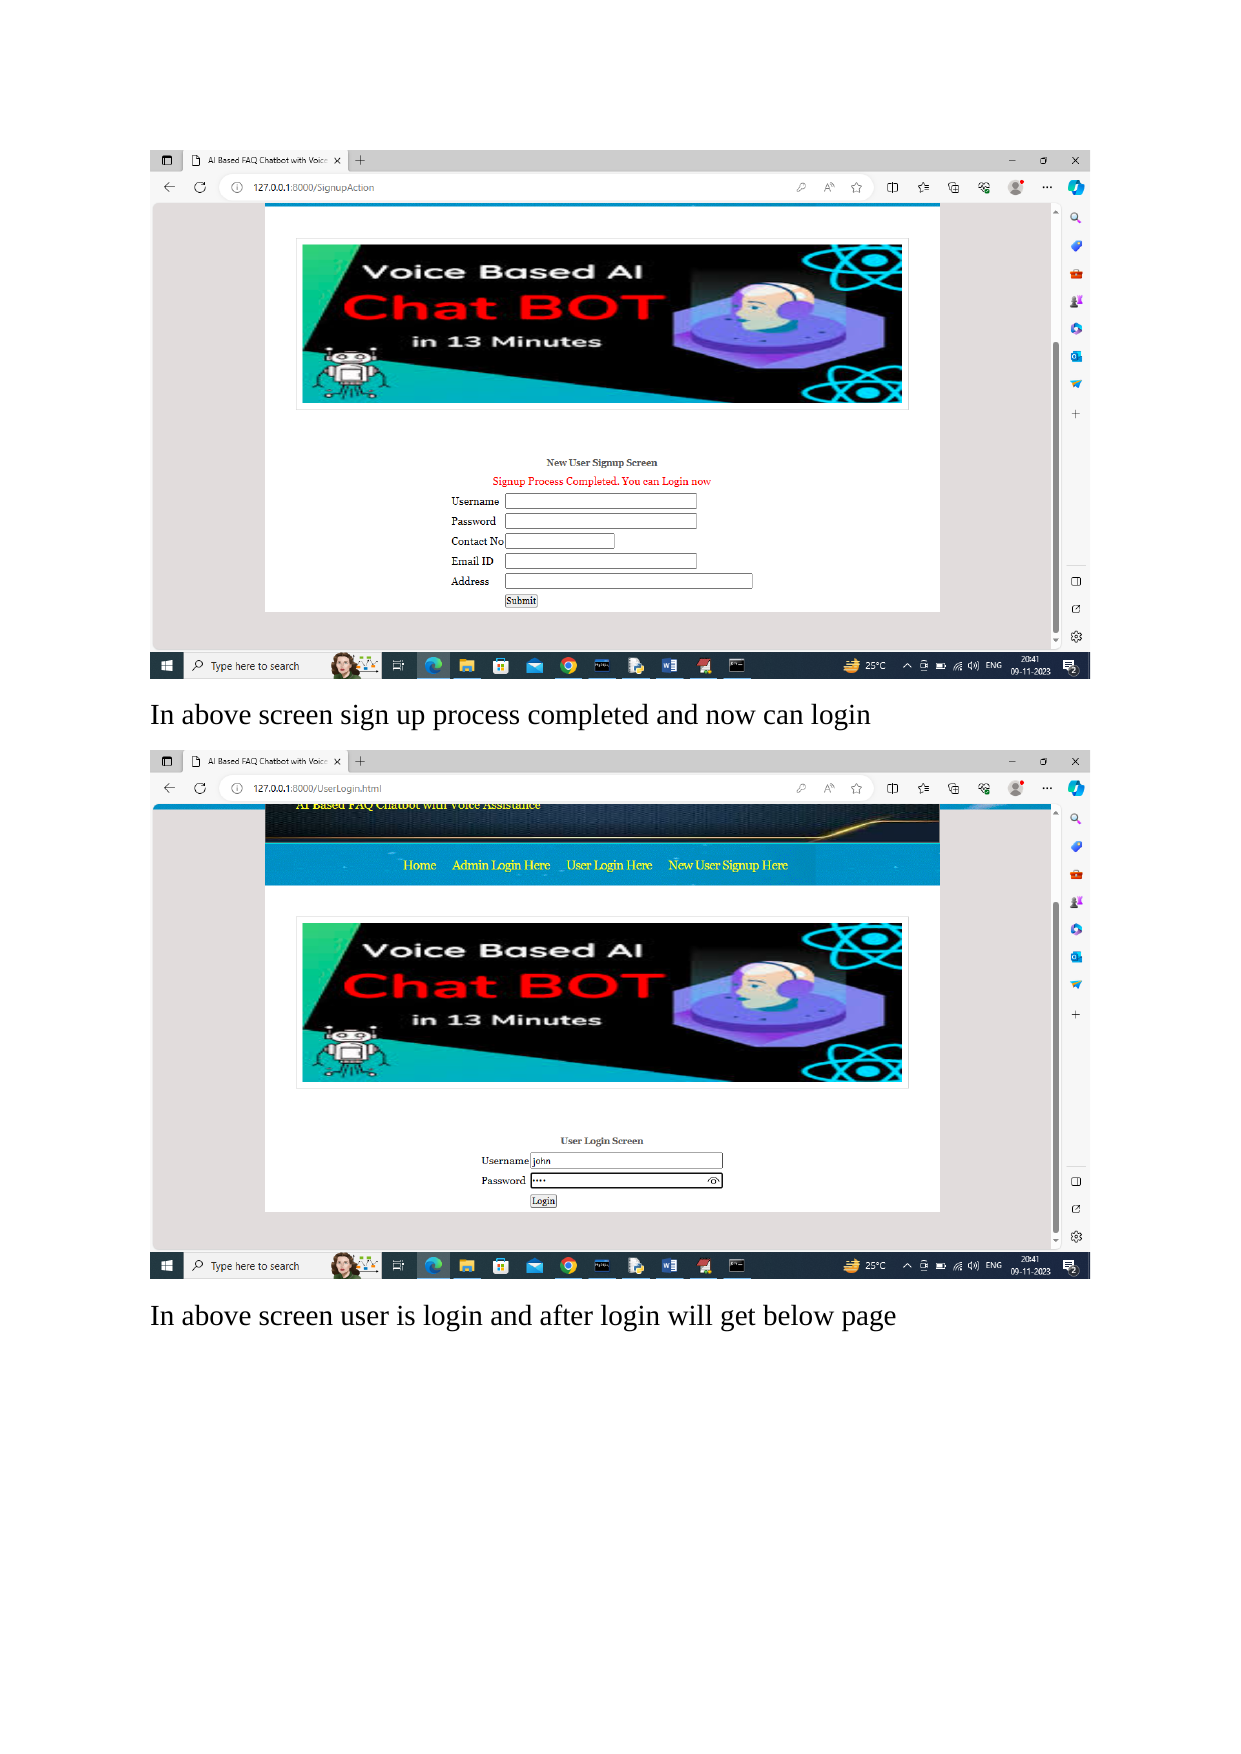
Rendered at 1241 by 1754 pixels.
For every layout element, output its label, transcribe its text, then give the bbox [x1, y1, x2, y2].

text In above screen sign up process completed and now can login [150, 697, 1090, 731]
picture [150, 150, 1091, 679]
picture [150, 750, 1091, 1279]
text In above screen user is login and after login will get below page [150, 1298, 1090, 1331]
